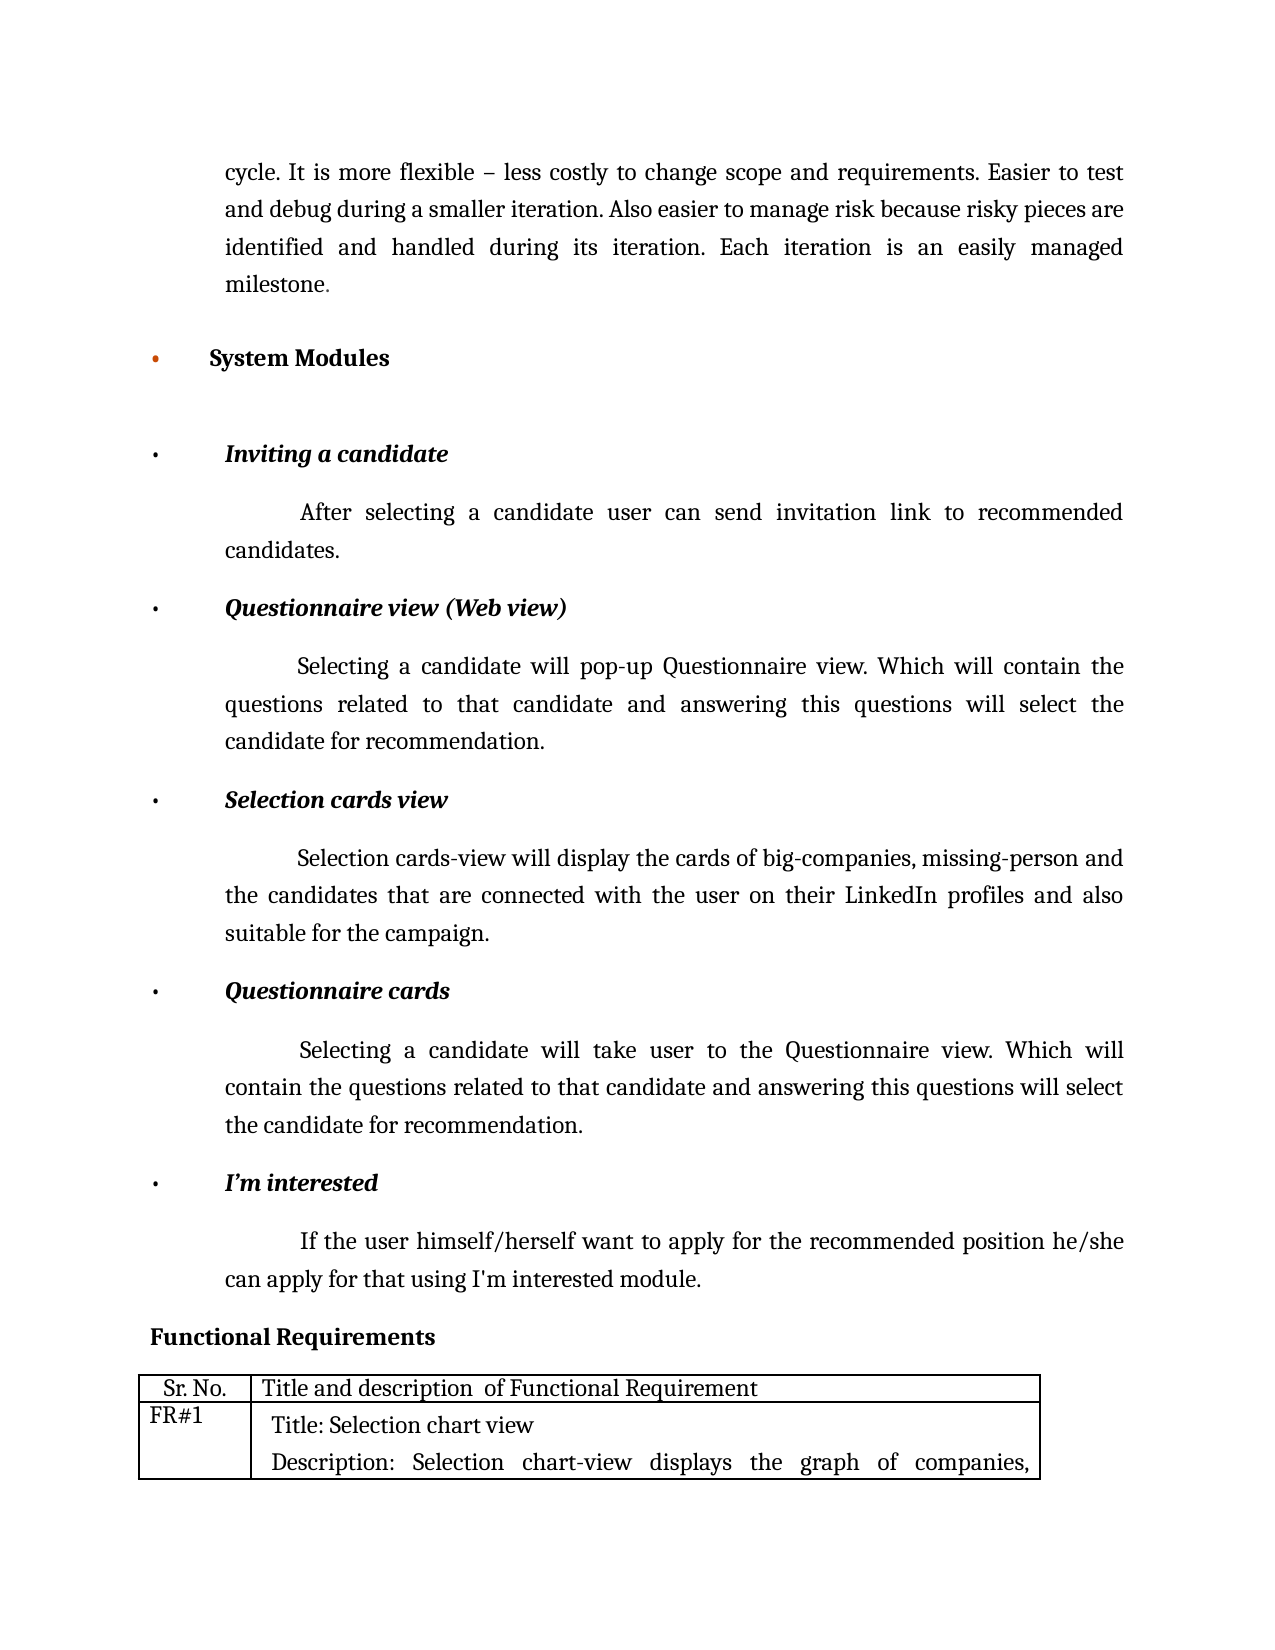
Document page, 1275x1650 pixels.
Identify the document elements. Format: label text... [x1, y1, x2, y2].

text Selection cards-view will display the cards of big-companies, missing-person and the candidates that are connected with the user on their LinkedIn profiles and also suitable for the campaign. [169, 836, 1125, 949]
table_header Title and description of Functional Requirement [252, 1376, 1039, 1401]
list System Modules [150, 336, 1125, 374]
text After selecting a candidate user can send invitation link to recommended candidates. [225, 491, 1125, 566]
table_cell FR#1 [140, 1403, 250, 1478]
list Selection cards view [150, 778, 1125, 816]
text Functional Requirements [150, 1316, 1125, 1353]
text If the user himself/herself want to apply for the recommended position he/she can apply for that using I'm interested module. [225, 1220, 1125, 1295]
table_header Sr. No. [140, 1376, 250, 1401]
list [187, 150, 1125, 300]
text Selecting a candidate will pop-up Questionnaire view. Which will contain the questions related to that candidate and answering this questions will select the candidate for recommendation. [169, 645, 1125, 757]
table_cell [252, 1403, 1039, 1478]
list Questionnaire cards [150, 970, 1125, 1007]
text Selecting a candidate will take user to the Questionnaire view. Which will contain the questions related to that candidate and answering this questions will select the candidate for recommendation. [225, 1028, 1125, 1141]
list Questionnaire view (Web view) [150, 586, 1125, 624]
list I’m interested [150, 1161, 1125, 1199]
list Inviting a candidate [150, 432, 1125, 470]
